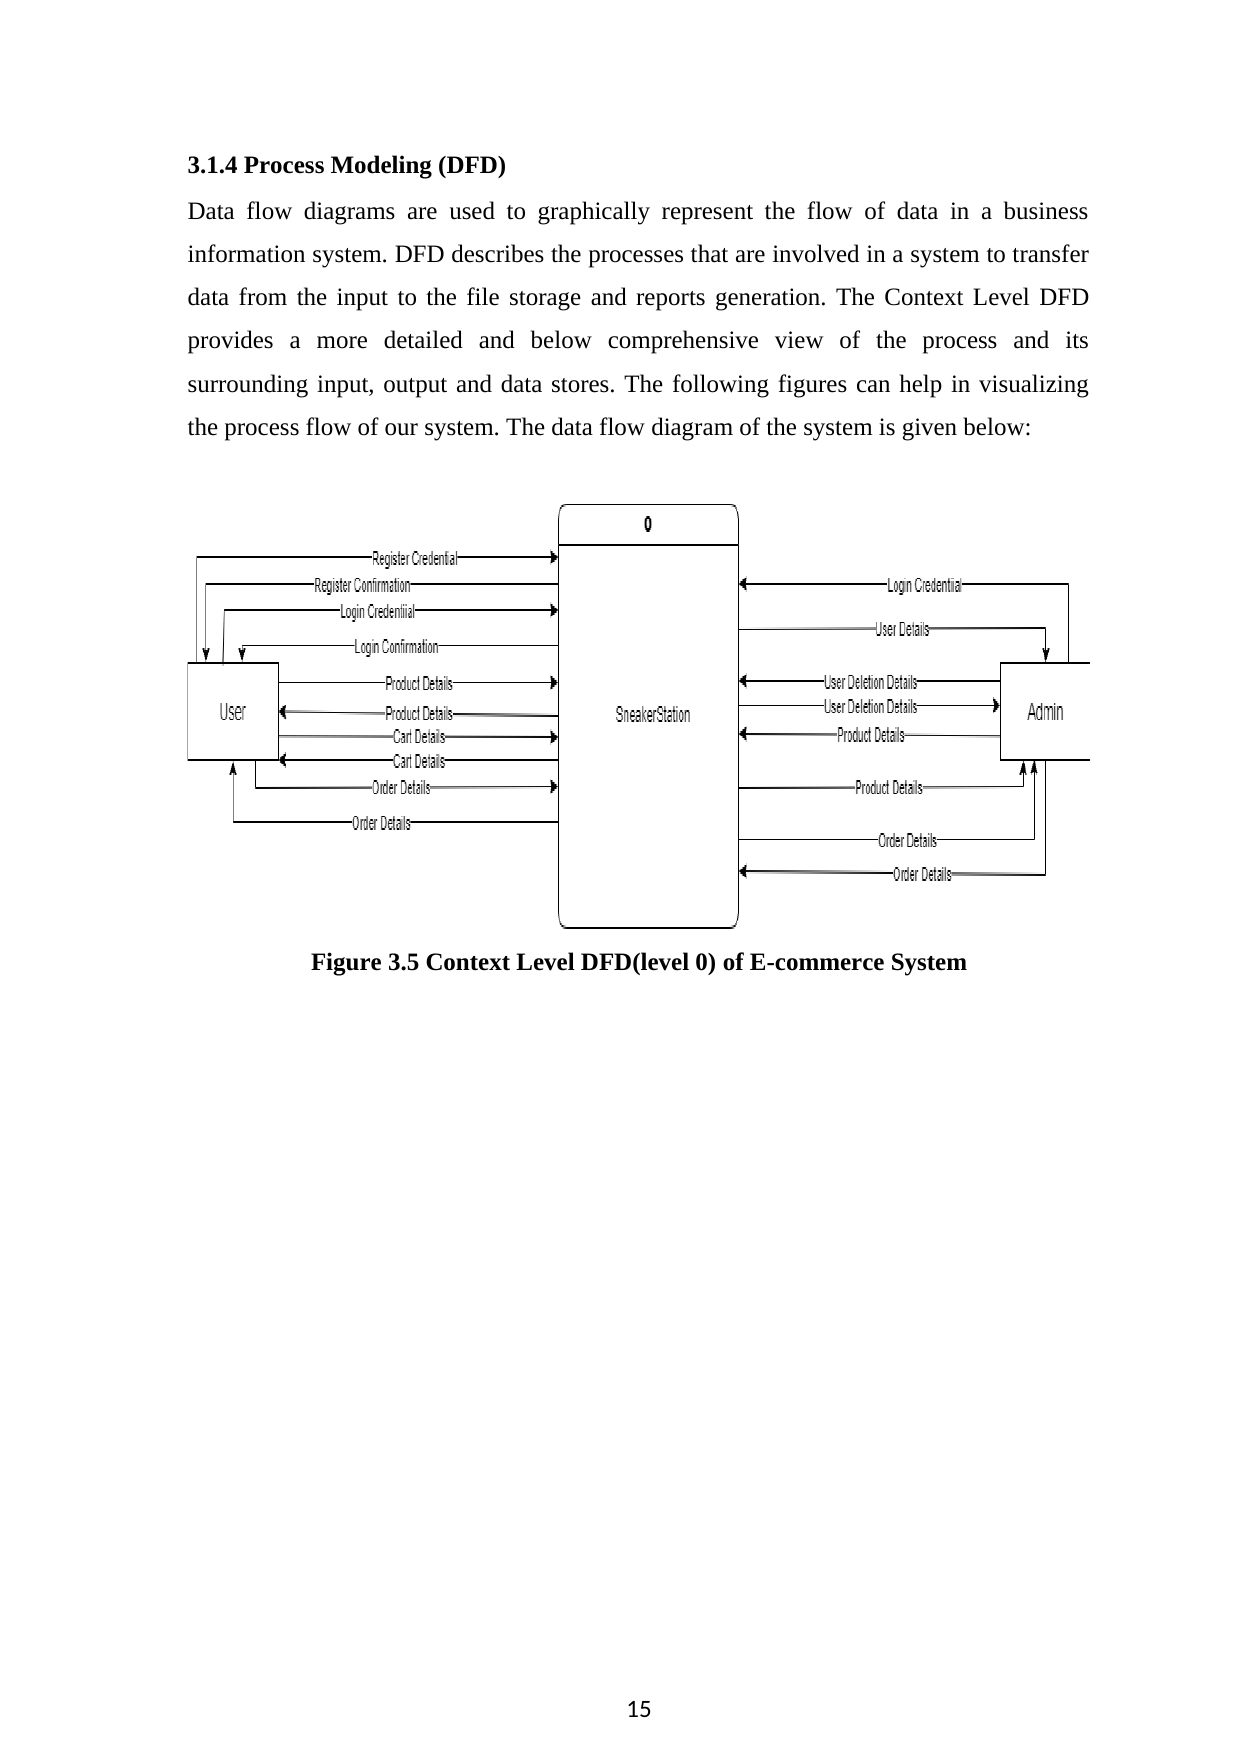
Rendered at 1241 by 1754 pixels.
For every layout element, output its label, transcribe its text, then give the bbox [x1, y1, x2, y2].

subtitle 3.1.4 Process Modeling (DFD) [187, 150, 1090, 179]
text Figure 3.5 Context Level DFD(level 0) of E-commerce System [187, 947, 1090, 975]
picture [187, 504, 1090, 929]
text Data flow diagrams are used to graphically represent the flow of data in a business information system. DFD describes the processes that are involved in a system to transfer data from the input to the file storage and reports generation. The Context Level DFD provides a more detailed and below comprehensive view of the process and its surrounding input, output and data stores. The following figures can help in visualizing the process flow of our system. The data flow diagram of the system is given below: [187, 196, 1090, 441]
